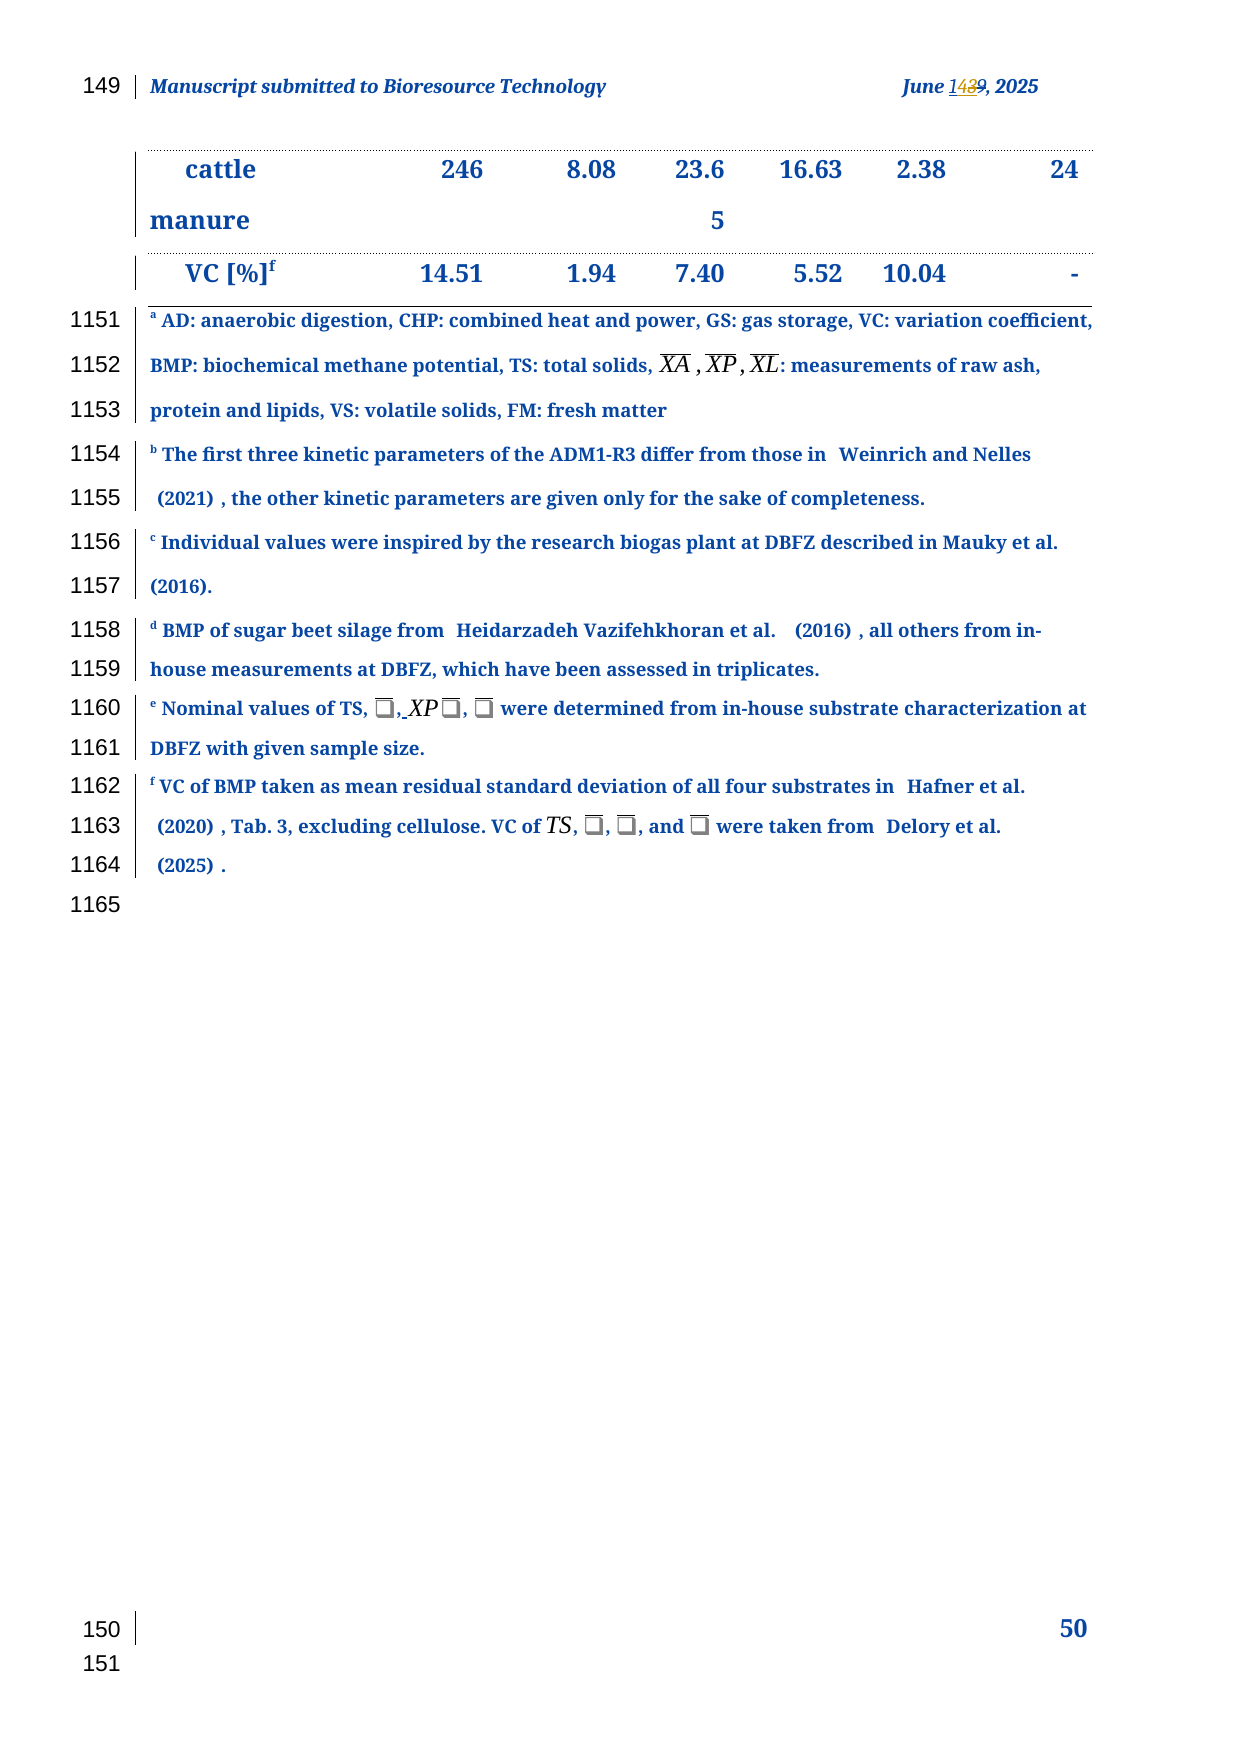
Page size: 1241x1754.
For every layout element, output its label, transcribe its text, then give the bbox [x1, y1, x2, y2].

text e Nominal values of TS, ,, were determined from in-house substrate characterization at DBFZ with given sample size. [150, 694, 1087, 760]
table_cell 246 [355, 150, 487, 253]
text f VC of BMP taken as mean residual standard deviation of all four substrates in , Tab. 3, excluding cellulose. VC of , , , and were taken from . [150, 774, 1087, 878]
table_cell 23.65 [620, 150, 738, 253]
text a AD: anaerobic digestion, CHP: combined heat and power, GS: gas storage, VC: variation coefficient, BMP: biochemical methane potential, TS: total solids, : measurements of raw ash, protein and lipids, VS: volatile solids, FM: fresh matter [150, 307, 1095, 423]
text d BMP of sugar beet silage from , all others from in-house measurements at DBFZ, which have been assessed in triplicates. [150, 618, 1087, 681]
table_cell 7.40 [620, 253, 738, 306]
table_cell 5.52 [739, 253, 857, 306]
table_cell 1.94 [488, 253, 620, 306]
table_cell 2.38 [857, 150, 960, 253]
table_cell VC [%]f [148, 253, 354, 306]
table_cell 24 [960, 150, 1092, 253]
table_cell - [960, 253, 1092, 306]
table_cell 10.04 [857, 253, 960, 306]
table_cell 14.51 [355, 253, 487, 306]
table_cell 8.08 [488, 150, 620, 253]
table_cell 16.63 [739, 150, 857, 253]
text b The first three kinetic parameters of the ADM1-R3 differ from those in , the other kinetic parameters are given only for the sake of completeness. [150, 441, 1095, 511]
text c Individual values were inspired by the research biogas plant at DBFZ described in Mauky et al. (2016). [150, 529, 1095, 599]
table_cell cattle manure [148, 150, 354, 253]
